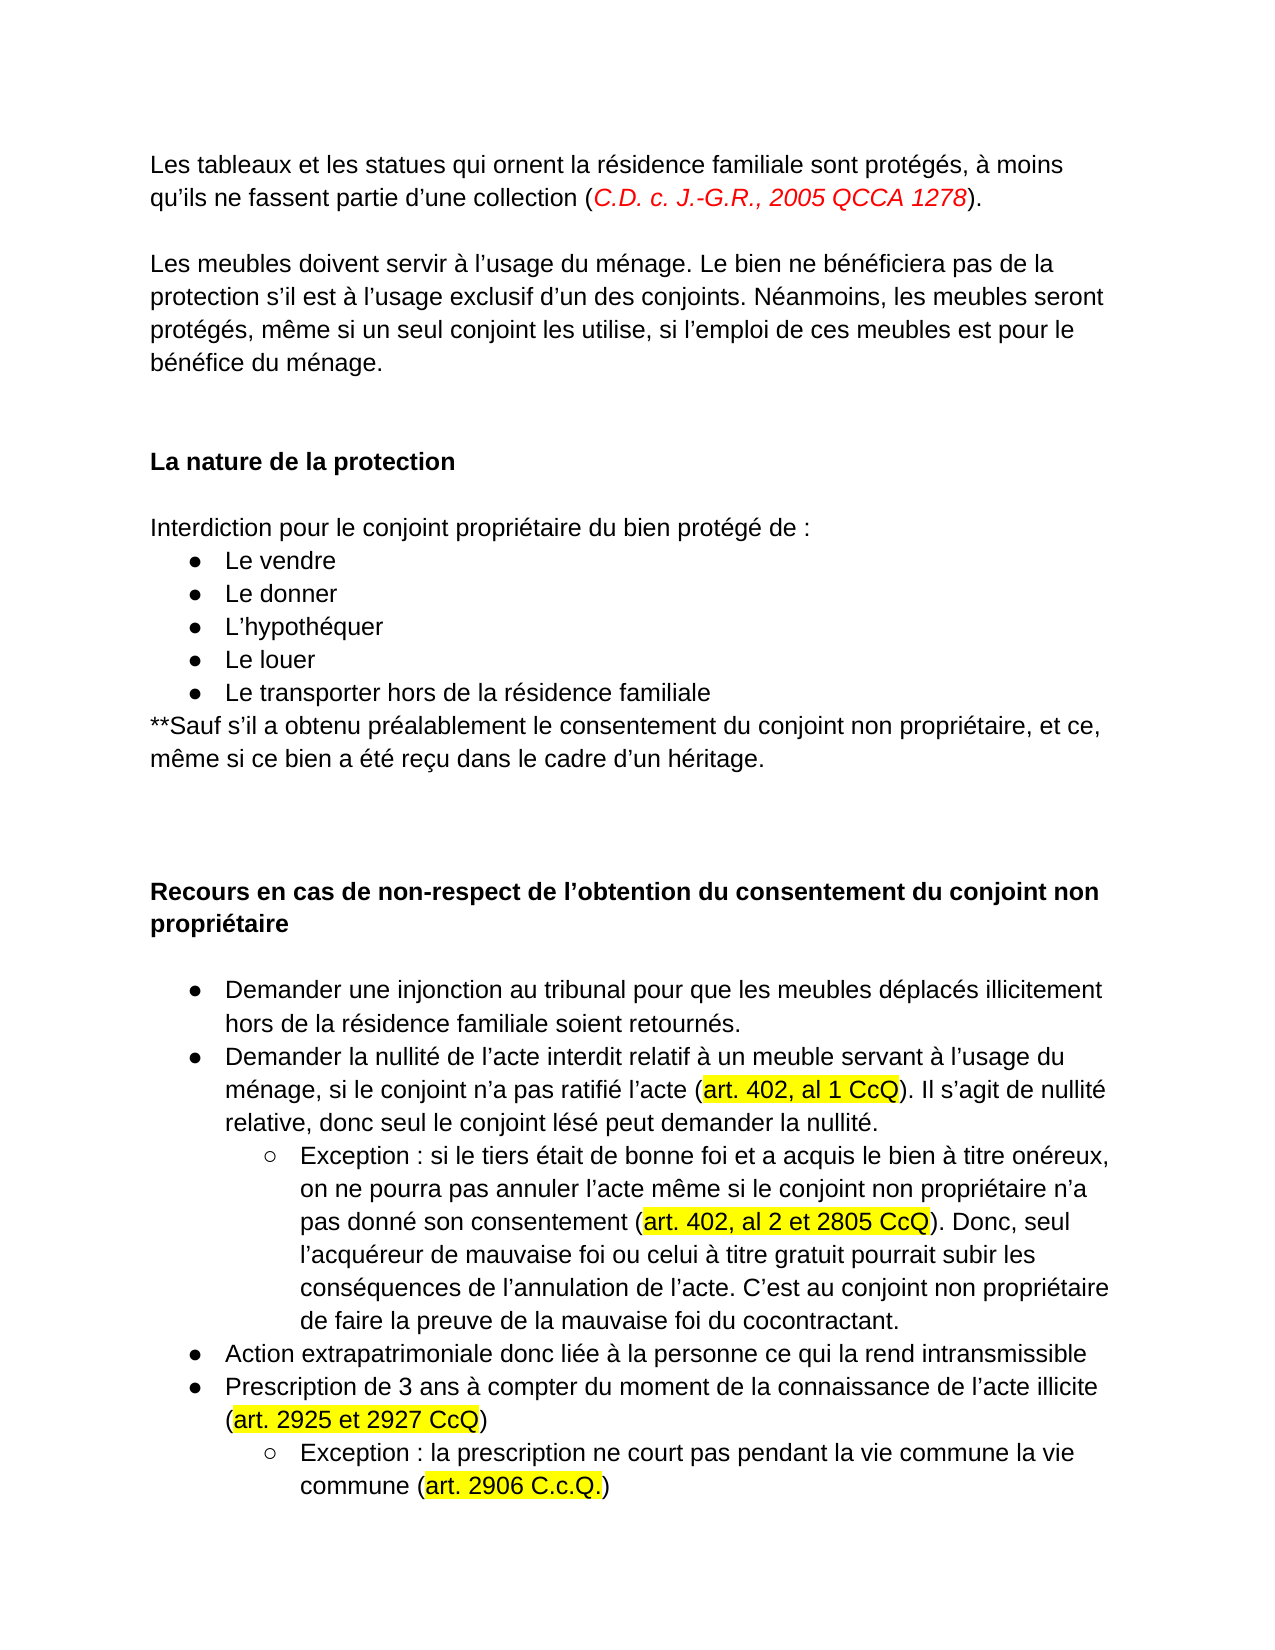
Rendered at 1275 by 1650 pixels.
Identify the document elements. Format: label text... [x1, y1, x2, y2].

text Interdiction pour le conjoint propriétaire du bien protégé de : [150, 513, 1125, 542]
list Le louer [187, 645, 1125, 674]
list Le transporter hors de la résidence familiale [187, 678, 1125, 707]
list Demander la nullité de l’acte interdit relatif à un meuble servant à l’usage du ménage, si le conjoint n’a pas ratifié l’acte (art. 402, al 1 CcQ). Il s’agit de nullité relative, donc seul le conjoint lésé peut demander la nullité. [187, 1042, 1125, 1136]
list L’hypothéquer [187, 612, 1125, 641]
text **Sauf s’il a obtenu préalablement le consentement du conjoint non propriétaire, et ce, même si ce bien a été reçu dans le cadre d’un héritage. [150, 711, 1125, 773]
list Le vendre [187, 546, 1125, 575]
list Exception : si le tiers était de bonne foi et a acquis le bien à titre onéreux, on ne pourra pas annuler l’acte même si le conjoint non propriétaire n’a pas donné son consentement (art. 402, al 2 et 2805 CcQ). Donc, seul l’acquéreur de mauvaise foi ou celui à titre gratuit pourrait subir les conséquences de l’annulation de l’acte. C’est au conjoint non propriétaire de faire la preuve de la mauvaise foi du cocontractant. [262, 1141, 1125, 1334]
text La nature de la protection [150, 447, 1125, 476]
text Recours en cas de non-respect de l’obtention du consentement du conjoint non propriétaire [150, 876, 1125, 938]
list Prescription de 3 ans à compter du moment de la connaissance de l’acte illicite (art. 2925 et 2927 CcQ) [187, 1372, 1125, 1433]
text Les meubles doivent servir à l’usage du ménage. Le bien ne bénéficiera pas de la protection s’il est à l’usage exclusif d’un des conjoints. Néanmoins, les meubles seront protégés, même si un seul conjoint les utilise, si l’emploi de ces meubles est pour le bénéfice du ménage. [150, 249, 1125, 377]
list Demander une injonction au tribunal pour que les meubles déplacés illicitement hors de la résidence familiale soient retournés. [187, 976, 1125, 1037]
list Le donner [187, 579, 1125, 608]
list Exception : la prescription ne court pas pendant la vie commune la vie commune (art. 2906 C.c.Q.) [262, 1438, 1125, 1499]
text Les tableaux et les statues qui ornent la résidence familiale sont protégés, à moins qu’ils ne fassent partie d’une collection (C.D. c. J.-G.R., 2005 QCCA 1278). [150, 150, 1125, 212]
list Action extrapatrimoniale donc liée à la personne ce qui la rend intransmissible [187, 1339, 1125, 1367]
